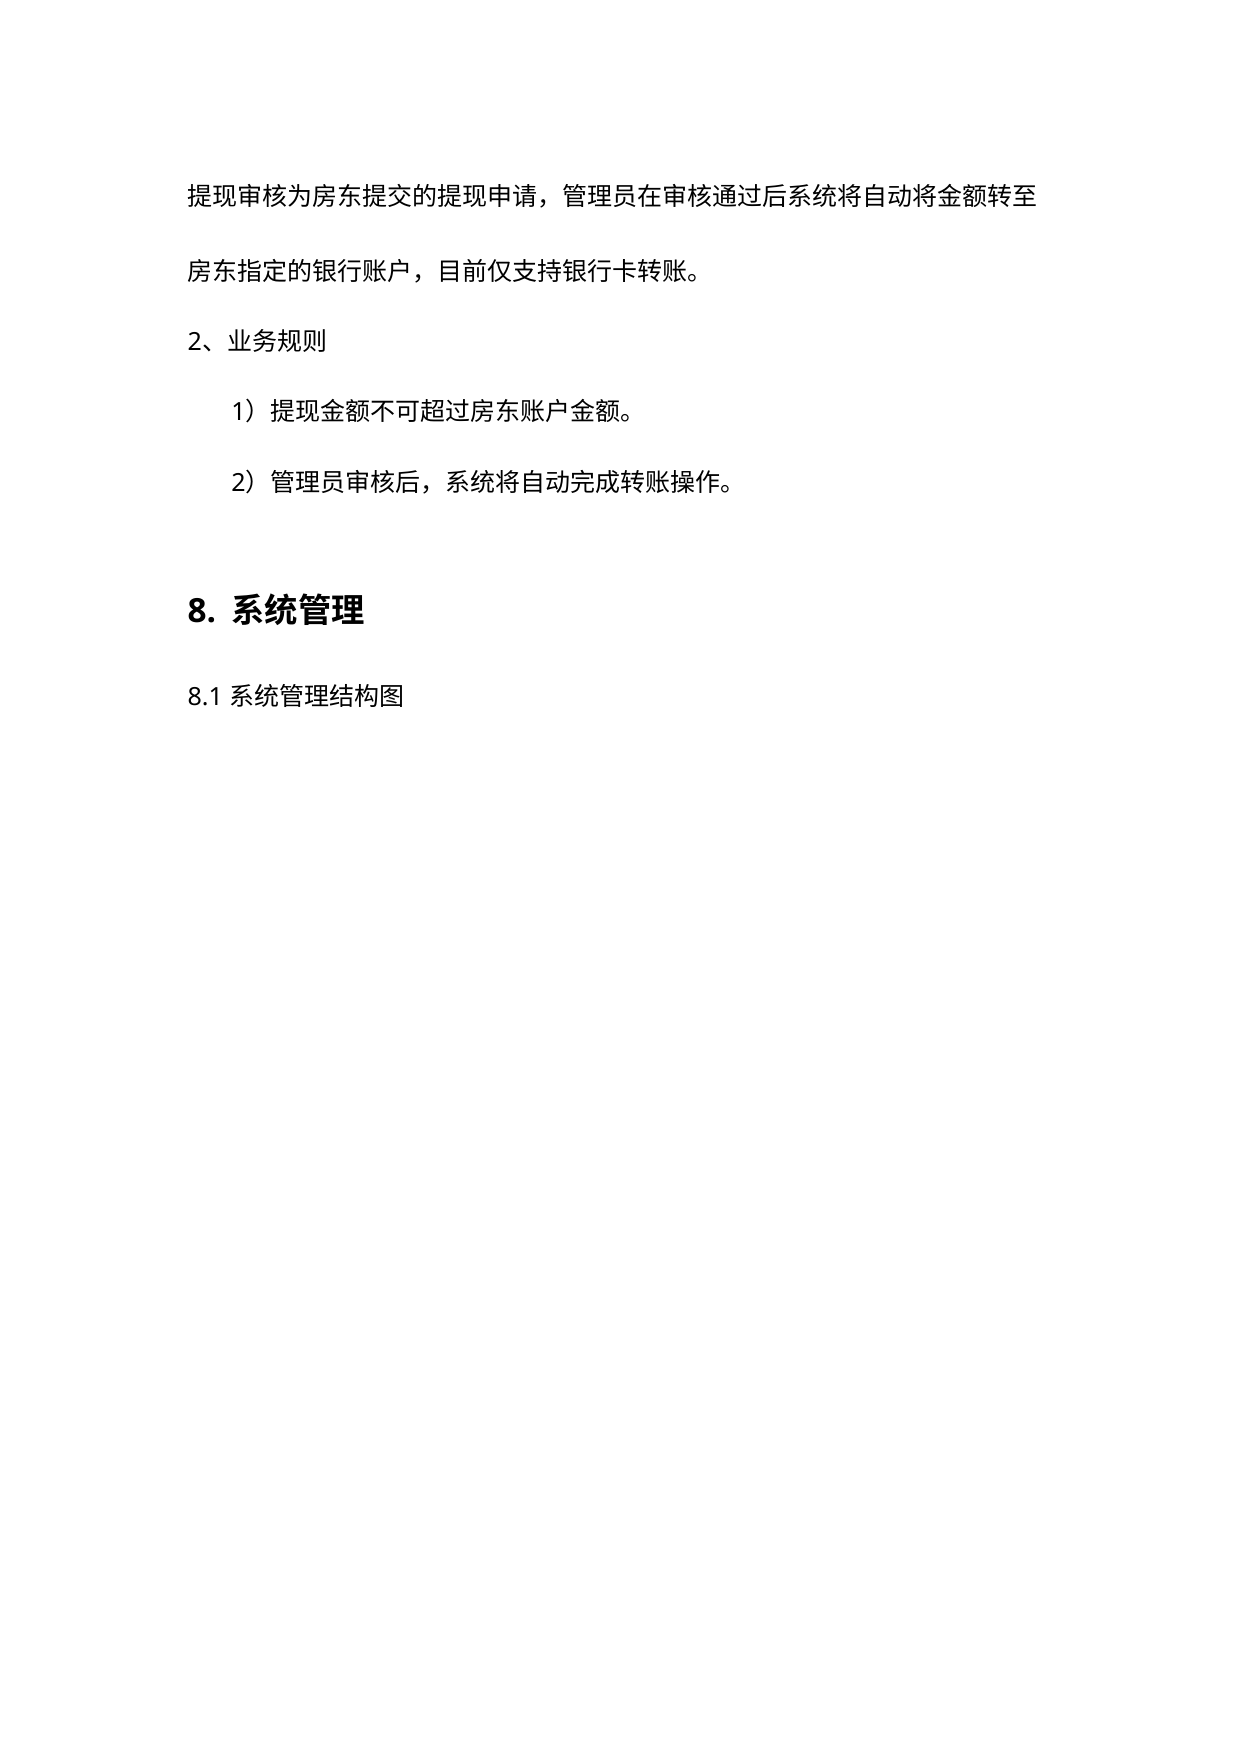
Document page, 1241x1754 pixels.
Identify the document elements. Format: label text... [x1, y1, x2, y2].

text 2、业务规则 [187, 307, 1053, 372]
subtitle 系统管理 [187, 576, 1053, 641]
text 提现审核为房东提交的提现申请，管理员在审核通过后系统将自动将金额转至房东指定的银行账户，目前仅支持银行卡转账。 [187, 162, 1053, 302]
text 2）管理员审核后，系统将自动完成转账操作。 [187, 448, 1053, 513]
text 1）提现金额不可超过房东账户金额。 [187, 377, 1053, 442]
text 8.1 系统管理结构图 [187, 662, 1053, 727]
